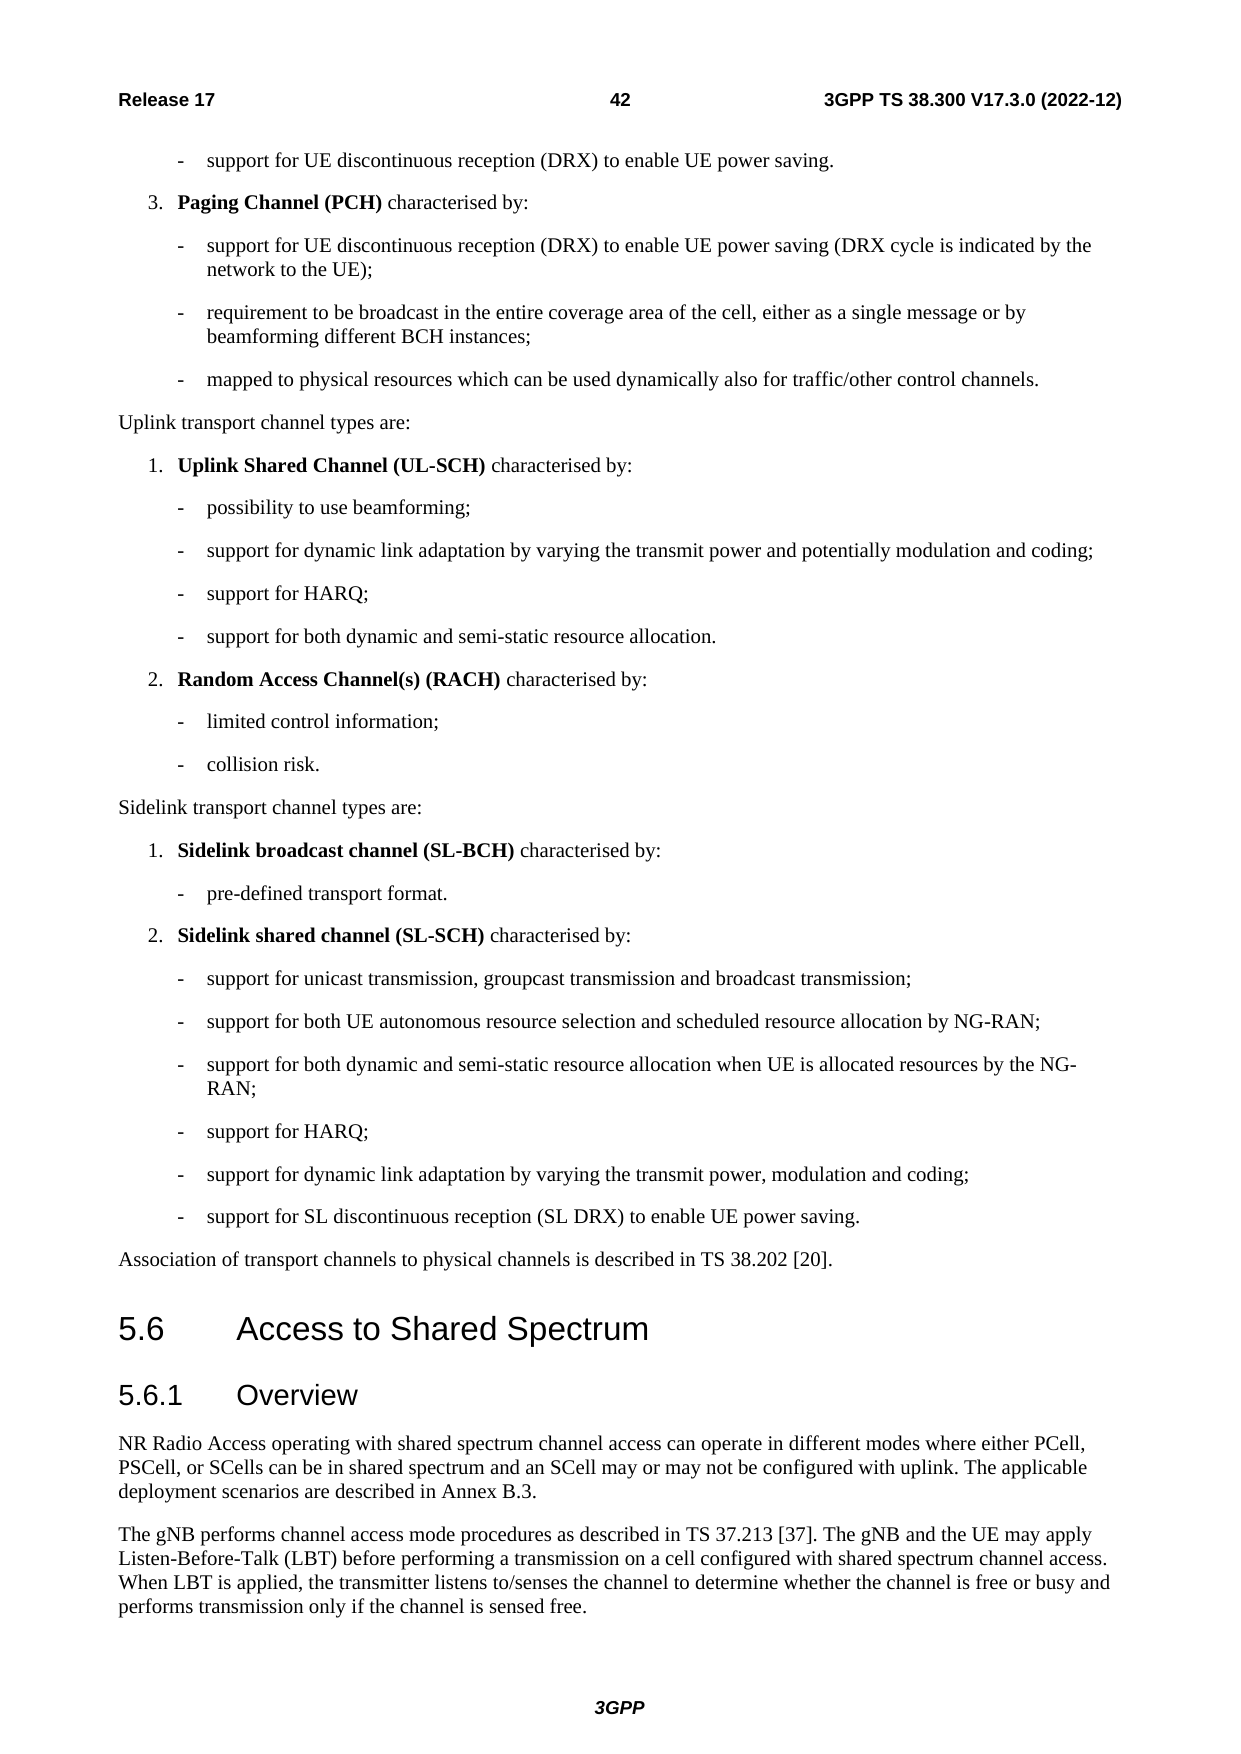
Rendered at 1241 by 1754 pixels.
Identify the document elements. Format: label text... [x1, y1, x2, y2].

subtitle 5.6.1 Overview [118, 1378, 1122, 1412]
text - support for UE discontinuous reception (DRX) to enable UE power saving (DRX cycle is indicated by the network to the UE); [177, 233, 1122, 281]
text The gNB performs channel access mode procedures as described in TS 37.213 [37]. The gNB and the UE may apply Listen-Before-Talk (LBT) before performing a transmission on a cell configured with shared spectrum channel access. When LBT is applied, the transmitter listens to/senses the channel to determine whether the channel is free or busy and performs transmission only if the channel is sensed free. [118, 1522, 1122, 1618]
text 2. Random Access Channel(s) (RACH) characterised by: [148, 667, 1122, 691]
text 3. Paging Channel (PCH) characterised by: [148, 190, 1122, 214]
text - support for HARQ; [177, 1119, 1122, 1143]
text 1. Sidelink broadcast channel (SL-BCH) characterised by: [148, 838, 1122, 862]
text Sidelink transport channel types are: [118, 795, 1122, 819]
text - possibility to use beamforming; [177, 495, 1122, 519]
text - support for dynamic link adaptation by varying the transmit power and potentially modulation and coding; [177, 538, 1122, 562]
text - support for both UE autonomous resource selection and scheduled resource allocation by NG-RAN; [177, 1009, 1122, 1033]
subtitle 5.6 Access to Shared Spectrum [118, 1309, 1122, 1347]
text - support for both dynamic and semi-static resource allocation when UE is allocated resources by the NG-RAN; [177, 1052, 1122, 1100]
text - collision risk. [177, 752, 1122, 776]
text - support for HARQ; [177, 581, 1122, 605]
text 2. Sidelink shared channel (SL-SCH) characterised by: [148, 923, 1122, 947]
text - support for UE discontinuous reception (DRX) to enable UE power saving. [177, 147, 1122, 172]
text - support for unicast transmission, groupcast transmission and broadcast transmission; [177, 966, 1122, 990]
text - requirement to be broadcast in the entire coverage area of the cell, either as a single message or by beamforming different BCH instances; [177, 300, 1122, 348]
text Association of transport channels to physical channels is described in TS 38.202 [20]. [118, 1247, 1122, 1271]
text Uplink transport channel types are: [118, 410, 1122, 434]
text - mapped to physical resources which can be used dynamically also for traffic/other control channels. [177, 367, 1122, 391]
text NR Radio Access operating with shared spectrum channel access can operate in different modes where either PCell, PSCell, or SCells can be in shared spectrum and an SCell may or may not be configured with uplink. The applicable deployment scenarios are described in Annex B.3. [118, 1431, 1122, 1503]
text - limited control information; [177, 709, 1122, 733]
text - pre-defined transport format. [177, 881, 1122, 905]
text - support for SL discontinuous reception (SL DRX) to enable UE power saving. [177, 1204, 1122, 1228]
text 1. Uplink Shared Channel (UL-SCH) characterised by: [148, 452, 1122, 477]
text - support for both dynamic and semi-static resource allocation. [177, 624, 1122, 648]
text - support for dynamic link adaptation by varying the transmit power, modulation and coding; [177, 1162, 1122, 1186]
